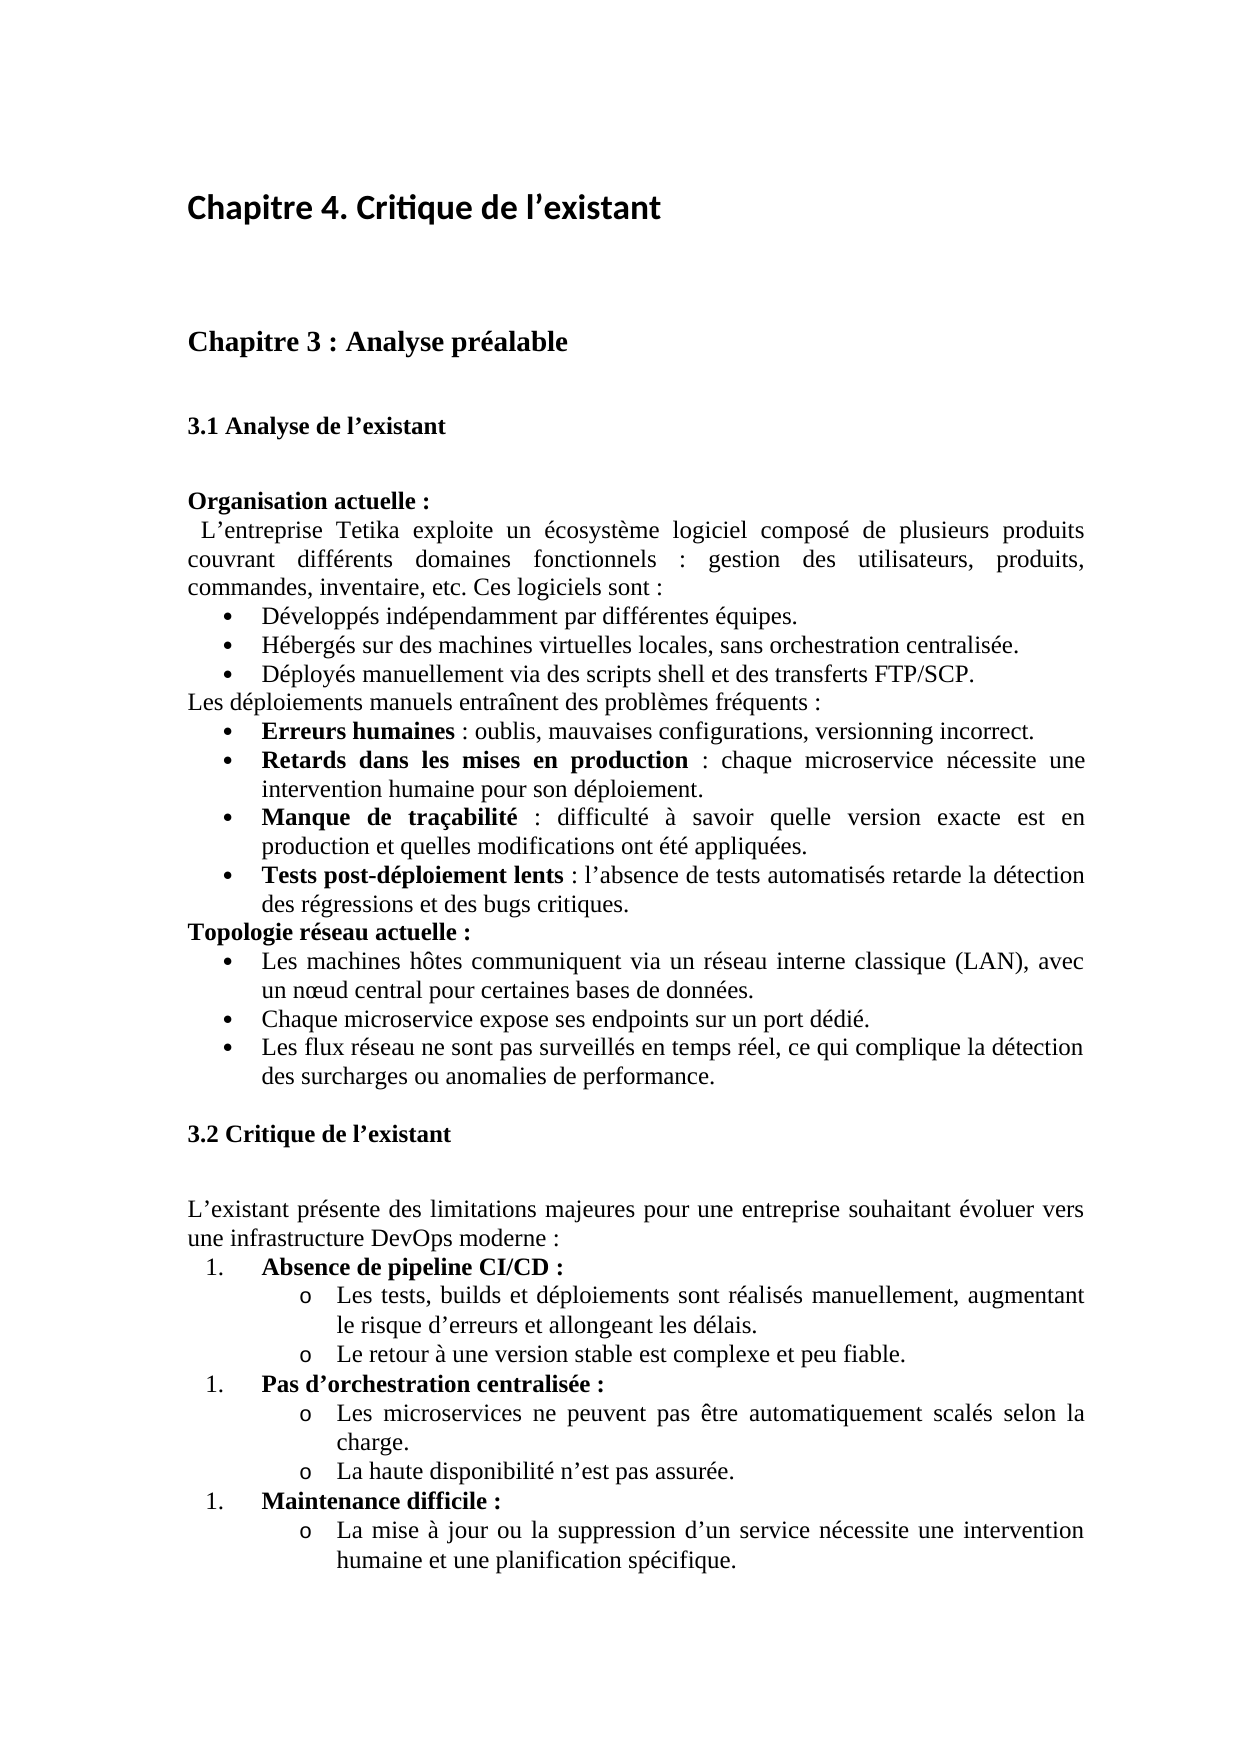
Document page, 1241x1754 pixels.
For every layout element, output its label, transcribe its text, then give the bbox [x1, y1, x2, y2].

subtitle Chapitre 3 : Analyse préalable [187, 324, 1085, 357]
text Les déploiements manuels entraînent des problèmes fréquents : [187, 687, 1085, 716]
list Pas d’orchestration centralisée : [224, 1369, 1085, 1398]
list Le retour à une version stable est complexe et peu fiable. [299, 1339, 1085, 1369]
list Manque de traçabilité : difficulté à savoir quelle version exacte est en production et quelles modifications ont été appliquées. [224, 802, 1085, 860]
list Les microservices ne peuvent pas être automatiquement scalés selon la charge. [299, 1398, 1085, 1456]
text Organisation actuelle : L’entreprise Tetika exploite un écosystème logiciel composé de plusieurs produits couvrant différents domaines fonctionnels : gestion des utilisateurs, produits, commandes, inventaire, etc. Ces logiciels sont : [187, 486, 1085, 601]
subtitle 3.1 Analyse de l’existant [187, 411, 1085, 440]
subtitle 3.2 Critique de l’existant [187, 1119, 1085, 1148]
list La haute disponibilité n’est pas assurée. [299, 1456, 1085, 1486]
list Les tests, builds et déploiements sont réalisés manuellement, augmentant le risque d’erreurs et allongeant les délais. [299, 1280, 1085, 1339]
list Erreurs humaines : oublis, mauvaises configurations, versionning incorrect. [224, 716, 1085, 745]
list Maintenance difficile : [224, 1486, 1085, 1515]
list Hébergés sur des machines virtuelles locales, sans orchestration centralisée. [224, 630, 1085, 659]
list La mise à jour ou la suppression d’un service nécessite une intervention humaine et une planification spécifique. [299, 1515, 1085, 1573]
list Déployés manuellement via des scripts shell et des transferts FTP/SCP. [224, 659, 1085, 687]
list Tests post-déploiement lents : l’absence de tests automatisés retarde la détection des régressions et des bugs critiques. [224, 860, 1085, 917]
subtitle Chapitre 4. Critique de l’existant [187, 185, 1085, 229]
text Topologie réseau actuelle : [187, 917, 1085, 946]
list Chaque microservice expose ses endpoints sur un port dédié. [224, 1004, 1085, 1032]
list Développés indépendamment par différentes équipes. [224, 601, 1085, 630]
list Les flux réseau ne sont pas surveillés en temps réel, ce qui complique la détection des surcharges ou anomalies de performance. [224, 1032, 1085, 1090]
text L’existant présente des limitations majeures pour une entreprise souhaitant évoluer vers une infrastructure DevOps moderne : [187, 1194, 1085, 1252]
list Retards dans les mises en production : chaque microservice nécessite une intervention humaine pour son déploiement. [224, 745, 1085, 802]
list Absence de pipeline CI/CD : [224, 1252, 1085, 1280]
list Les machines hôtes communiquent via un réseau interne classique (LAN), avec un nœud central pour certaines bases de données. [224, 946, 1085, 1004]
